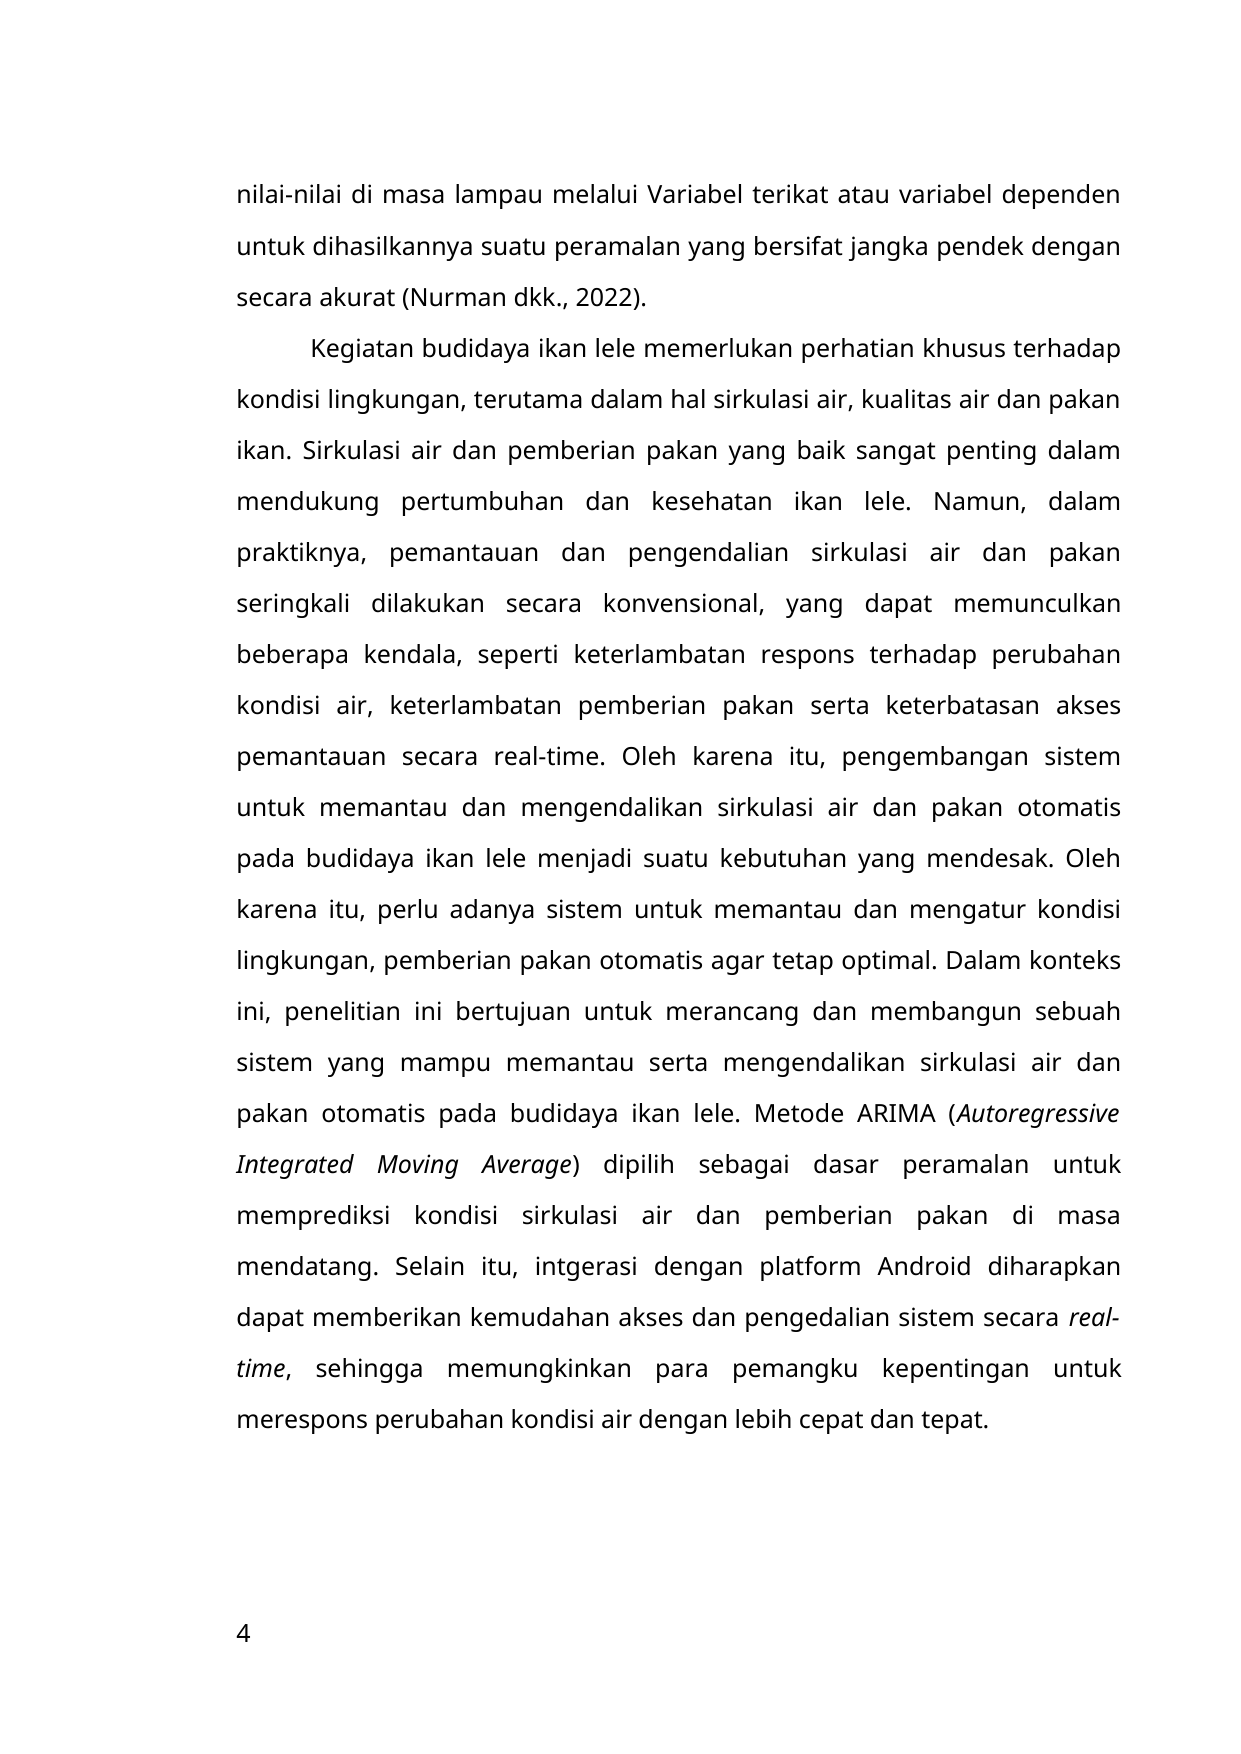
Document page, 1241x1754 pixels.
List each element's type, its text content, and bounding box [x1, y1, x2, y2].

text Kegiatan budidaya ikan lele memerlukan perhatian khusus terhadap kondisi lingkungan, terutama dalam hal sirkulasi air, kualitas air dan pakan ikan. Sirkulasi air dan pemberian pakan yang baik sangat penting dalam mendukung pertumbuhan dan kesehatan ikan lele. Namun, dalam praktiknya, pemantauan dan pengendalian sirkulasi air dan pakan seringkali dilakukan secara konvensional, yang dapat memunculkan beberapa kendala, seperti keterlambatan respons terhadap perubahan kondisi air, keterlambatan pemberian pakan serta keterbatasan akses pemantauan secara real-time. Oleh karena itu, pengembangan sistem untuk memantau dan mengendalikan sirkulasi air dan pakan otomatis pada budidaya ikan lele menjadi suatu kebutuhan yang mendesak. Oleh karena itu, perlu adanya sistem untuk memantau dan mengatur kondisi lingkungan, pemberian pakan otomatis agar tetap optimal. Dalam konteks ini, penelitian ini bertujuan untuk merancang dan membangun sebuah sistem yang mampu memantau serta mengendalikan sirkulasi air dan pakan otomatis pada budidaya ikan lele. Metode ARIMA (Autoregressive Integrated Moving Average) dipilih sebagai dasar peramalan untuk memprediksi kondisi sirkulasi air dan pemberian pakan di masa mendatang. Selain itu, intgerasi dengan platform Android diharapkan dapat memberikan kemudahan akses dan pengedalian sistem secara real-time, sehingga memungkinkan para pemangku kepentingan untuk merespons perubahan kondisi air dengan lebih cepat dan tepat. [236, 330, 1122, 1436]
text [236, 177, 1122, 313]
